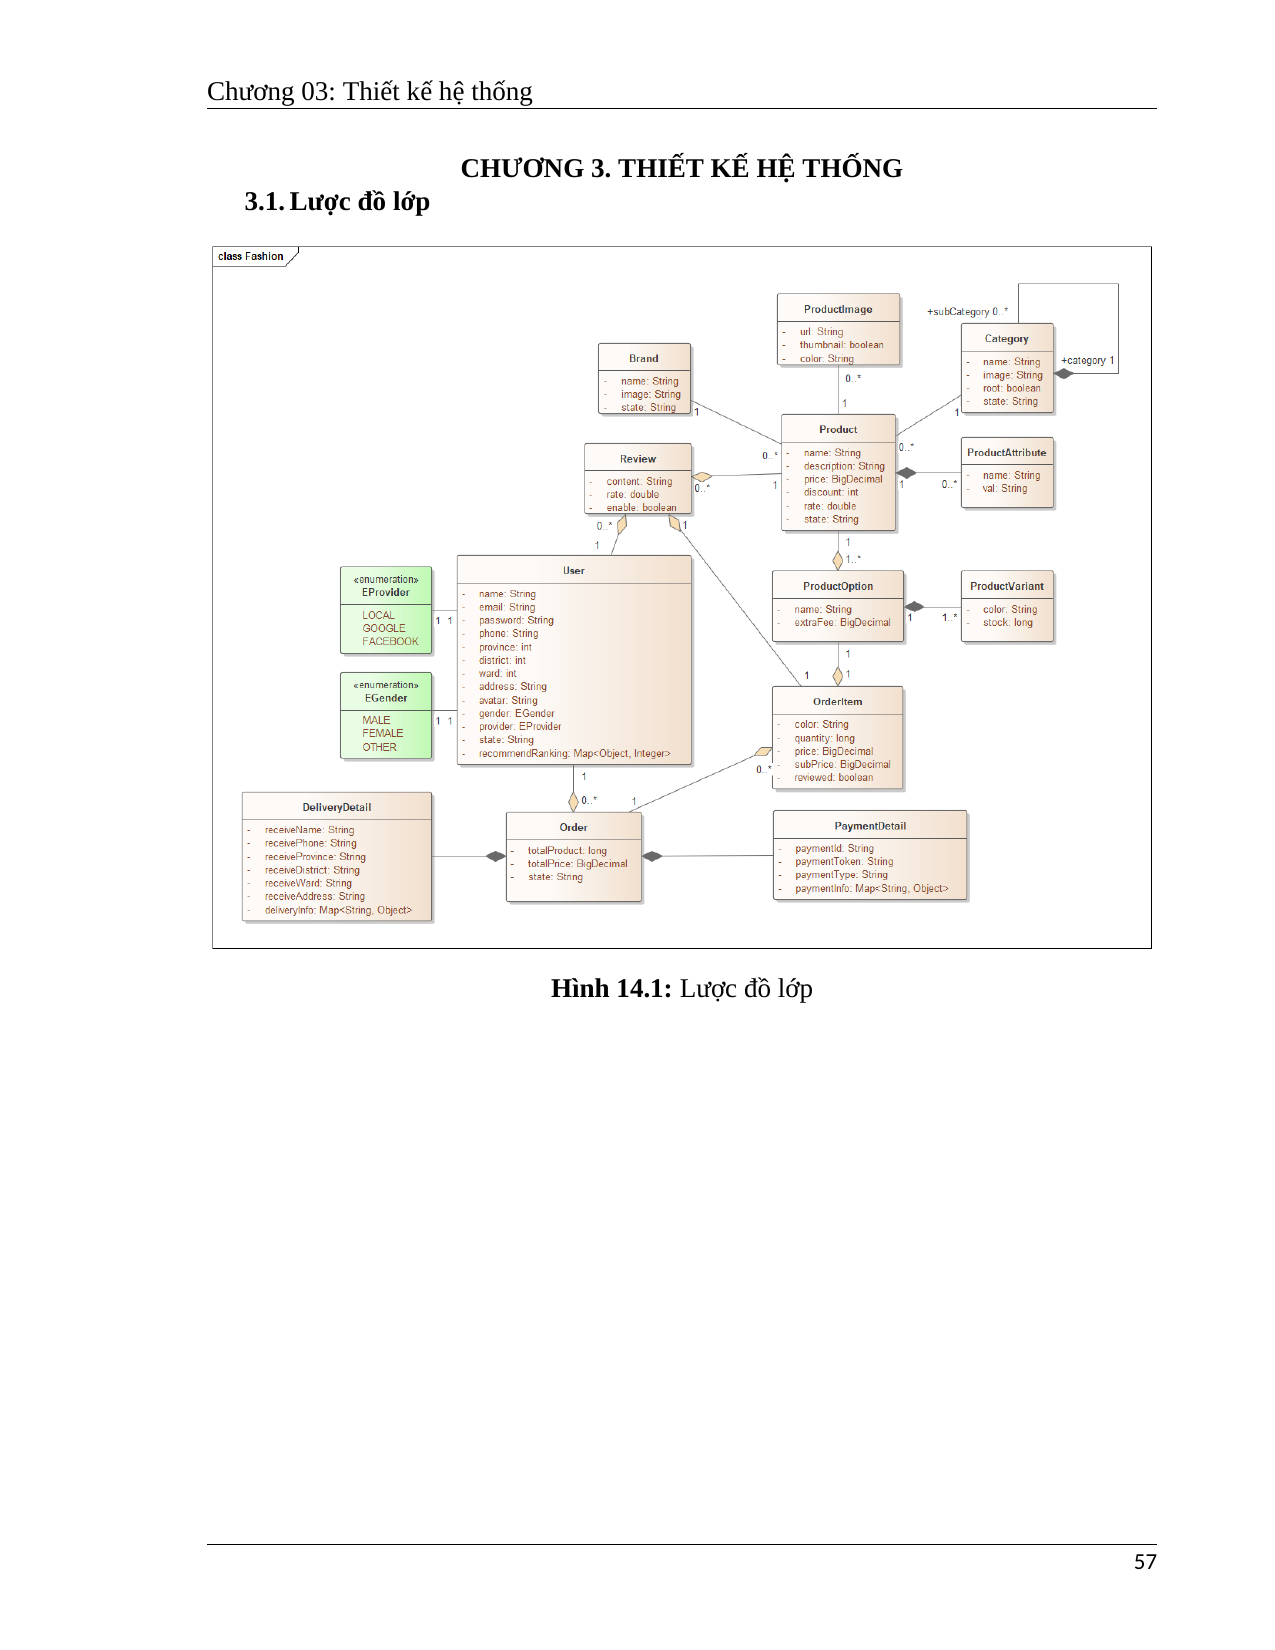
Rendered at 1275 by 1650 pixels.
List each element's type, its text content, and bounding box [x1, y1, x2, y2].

text Hình 14.1: Lược đồ lớp [207, 972, 1157, 1003]
subtitle CHƯƠNG 3. THIẾT KẾ HỆ THỐNG [207, 152, 1157, 183]
picture [206, 241, 1157, 954]
list Lược đồ lớp [244, 185, 1157, 217]
